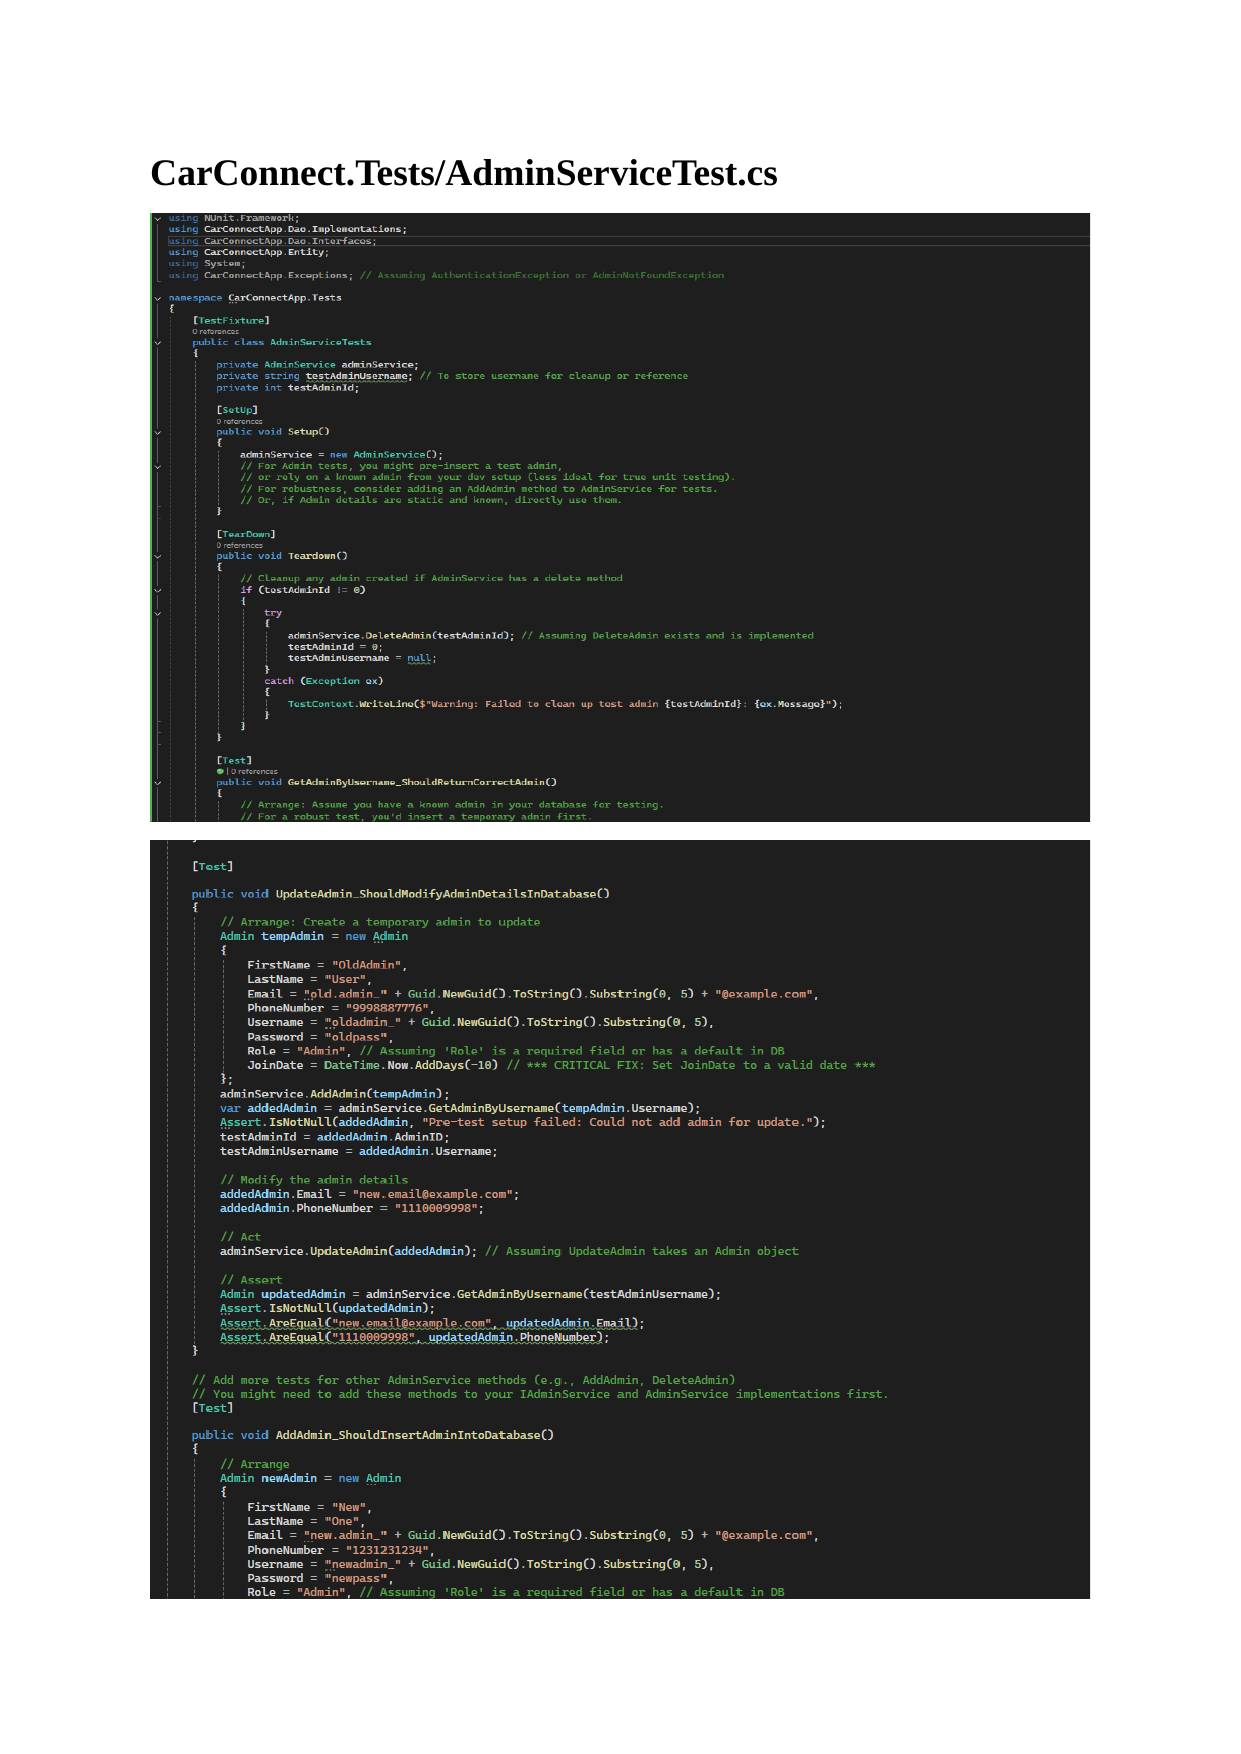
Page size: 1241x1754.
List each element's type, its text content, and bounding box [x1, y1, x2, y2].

text CarConnect.Tests/AdminServiceTest.cs [150, 150, 1090, 193]
picture [150, 213, 1091, 822]
picture [150, 840, 1091, 1599]
